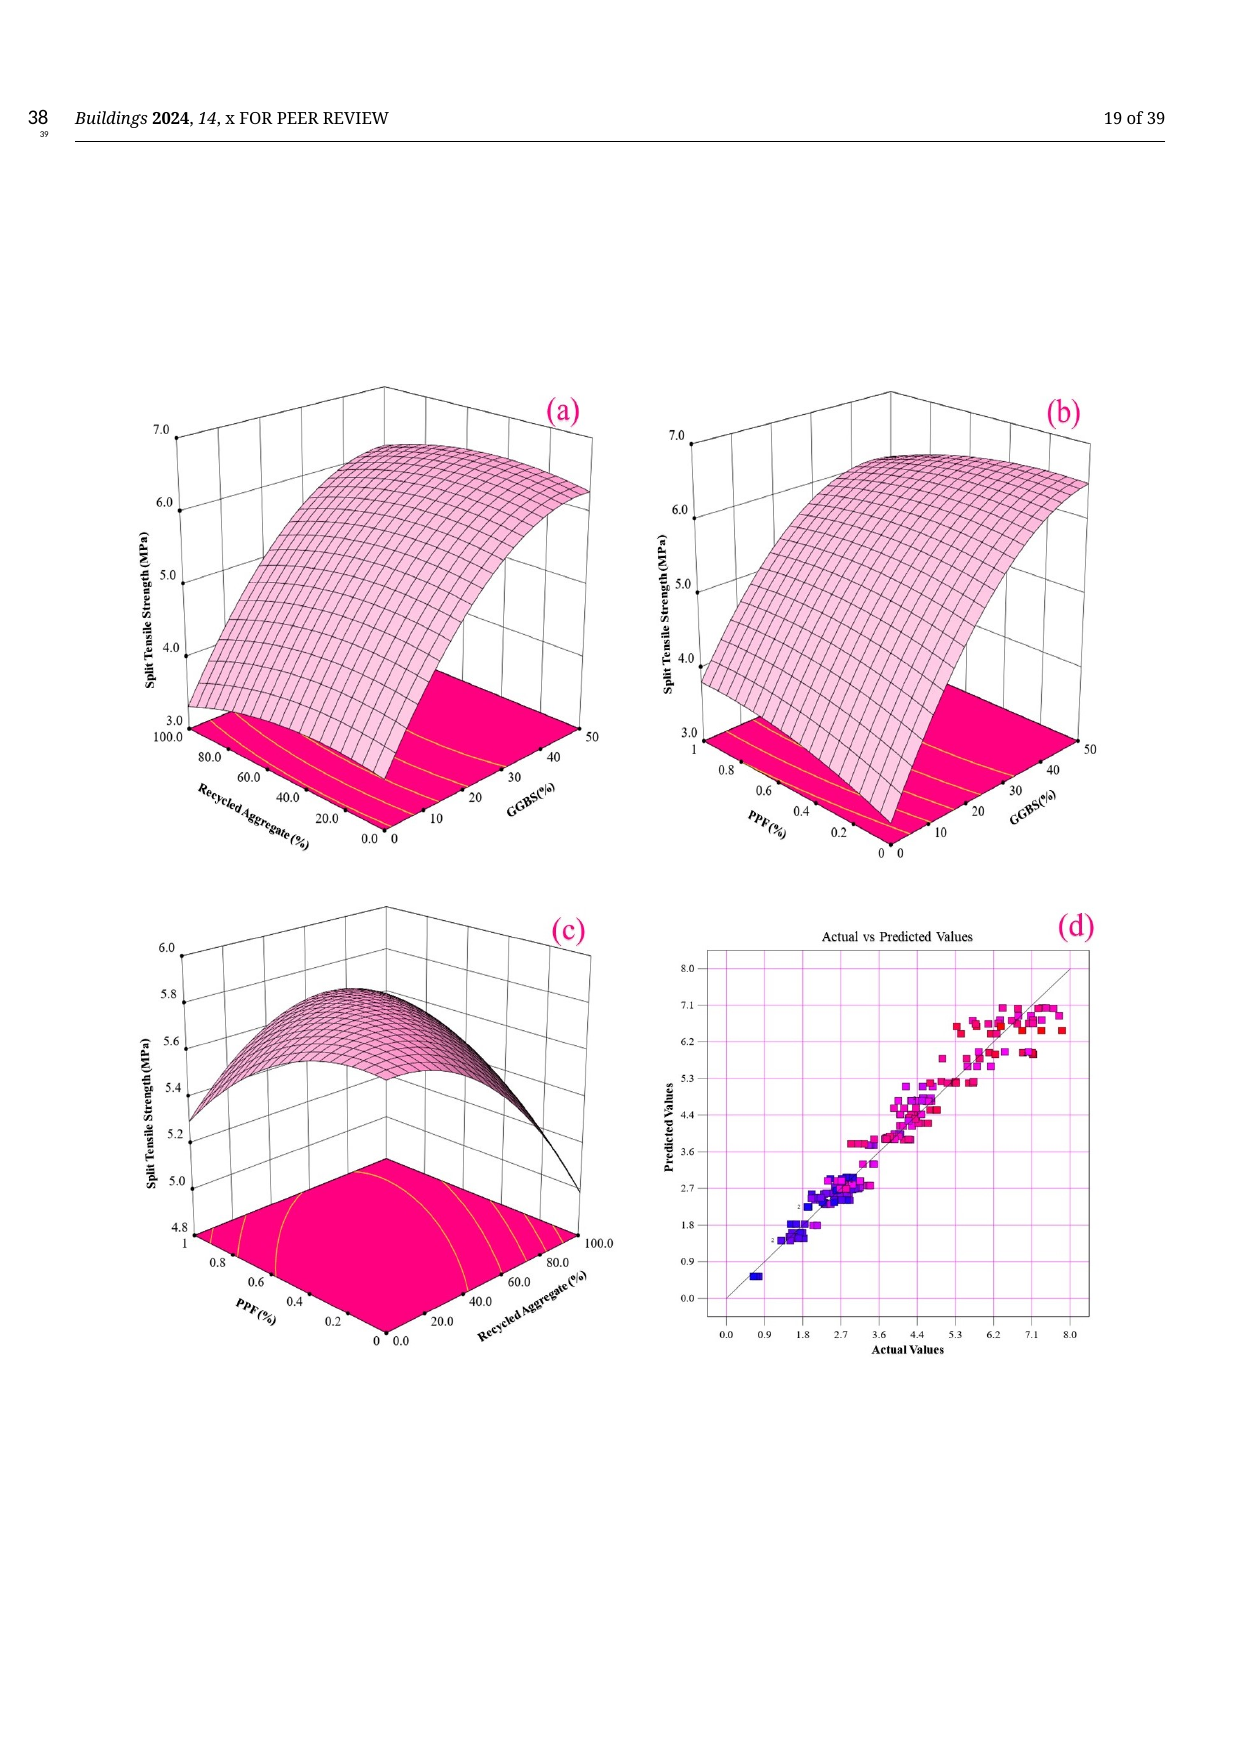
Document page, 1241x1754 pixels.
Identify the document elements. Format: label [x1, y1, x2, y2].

table_cell [633, 887, 1124, 1399]
picture [127, 373, 620, 870]
table_header [116, 374, 632, 887]
table_cell [116, 887, 632, 1399]
picture [127, 886, 619, 1363]
picture [643, 373, 1109, 879]
table_header [633, 374, 1124, 887]
picture [643, 886, 1112, 1368]
